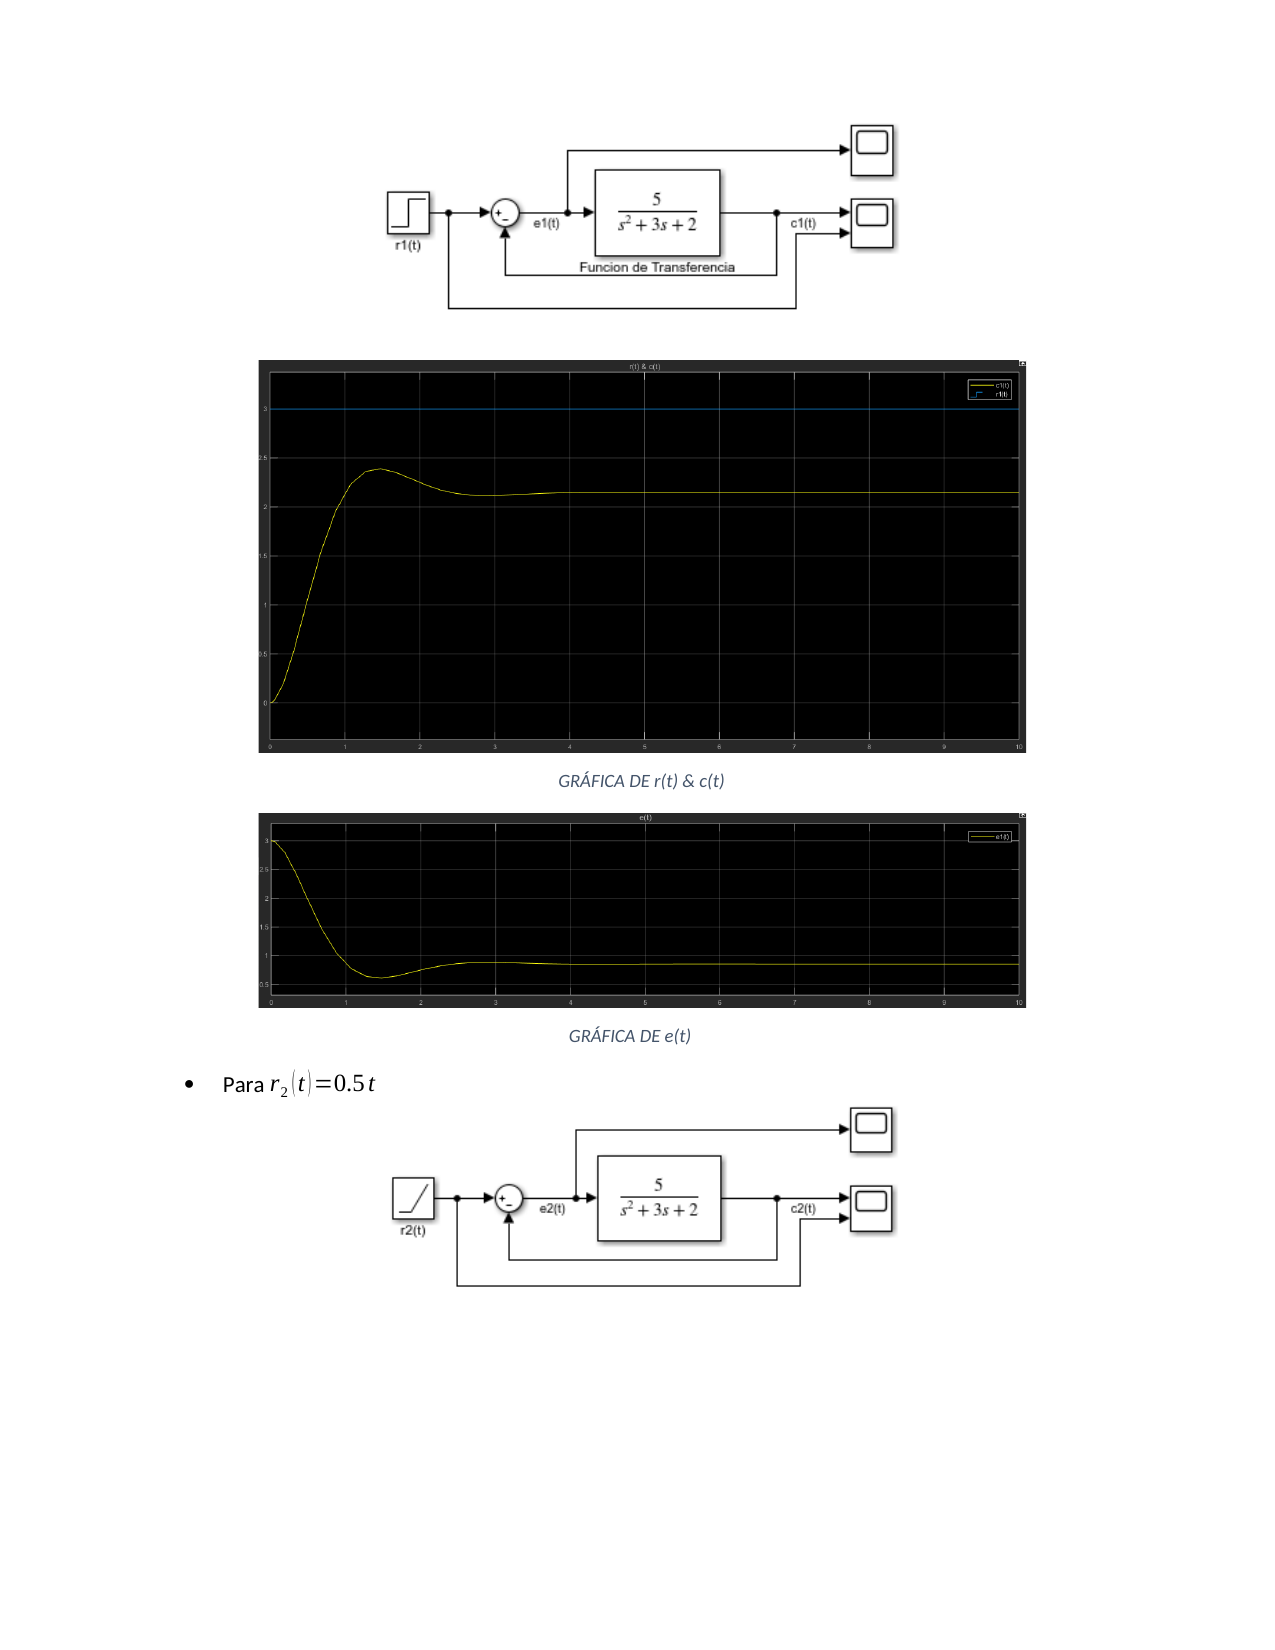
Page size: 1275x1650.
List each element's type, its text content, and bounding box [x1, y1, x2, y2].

picture [258, 813, 1027, 1008]
text GRÁFICA DE e(t) [148, 1024, 1137, 1047]
picture [258, 360, 1027, 753]
picture [376, 103, 909, 333]
picture [376, 1100, 908, 1296]
list Para [185, 1068, 1137, 1100]
text GRÁFICA DE r(t) & c(t) [148, 769, 1137, 792]
